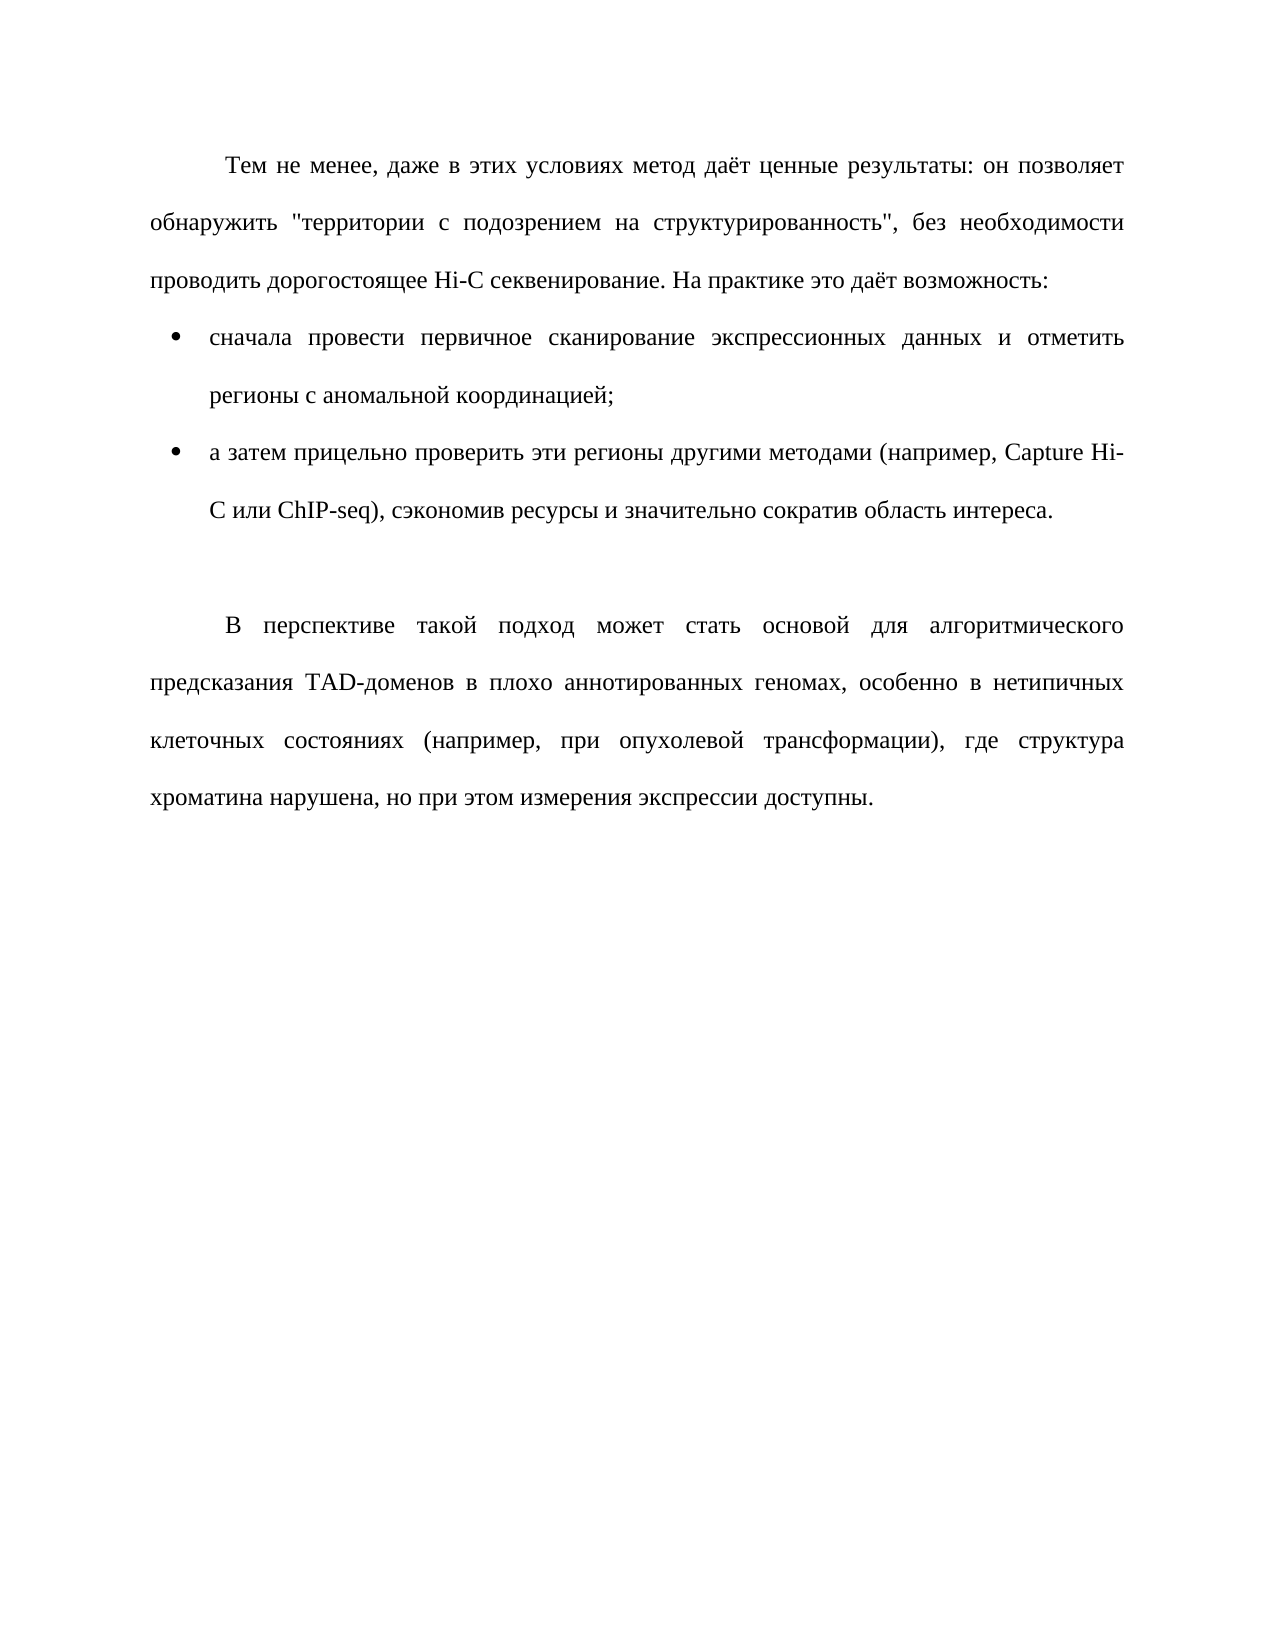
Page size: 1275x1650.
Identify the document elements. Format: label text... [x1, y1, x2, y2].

list Тем не менее, даже в этих условиях метод даёт ценные результаты: он позволяет обнаружить "территории с подозрением на структурированность", без необходимости проводить дорогостоящее Hi-C секвенирование. На практике это даёт возможность: [150, 150, 1125, 294]
list В перспективе такой подход может стать основой для алгоритмического предсказания TAD-доменов в плохо аннотированных геномах, особенно в нетипичных клеточных состояниях (например, при опухолевой трансформации), где структура хроматина нарушена, но при этом измерения экспрессии доступны. [150, 610, 1125, 811]
list а затем прицельно проверить эти регионы другими методами (например, Capture Hi-C или ChIP-seq), сэкономив ресурсы и значительно сократив область интереса. [172, 437, 1125, 524]
list сначала провести первичное сканирование экспрессионных данных и отметить регионы с аномальной координацией; [172, 322, 1125, 409]
